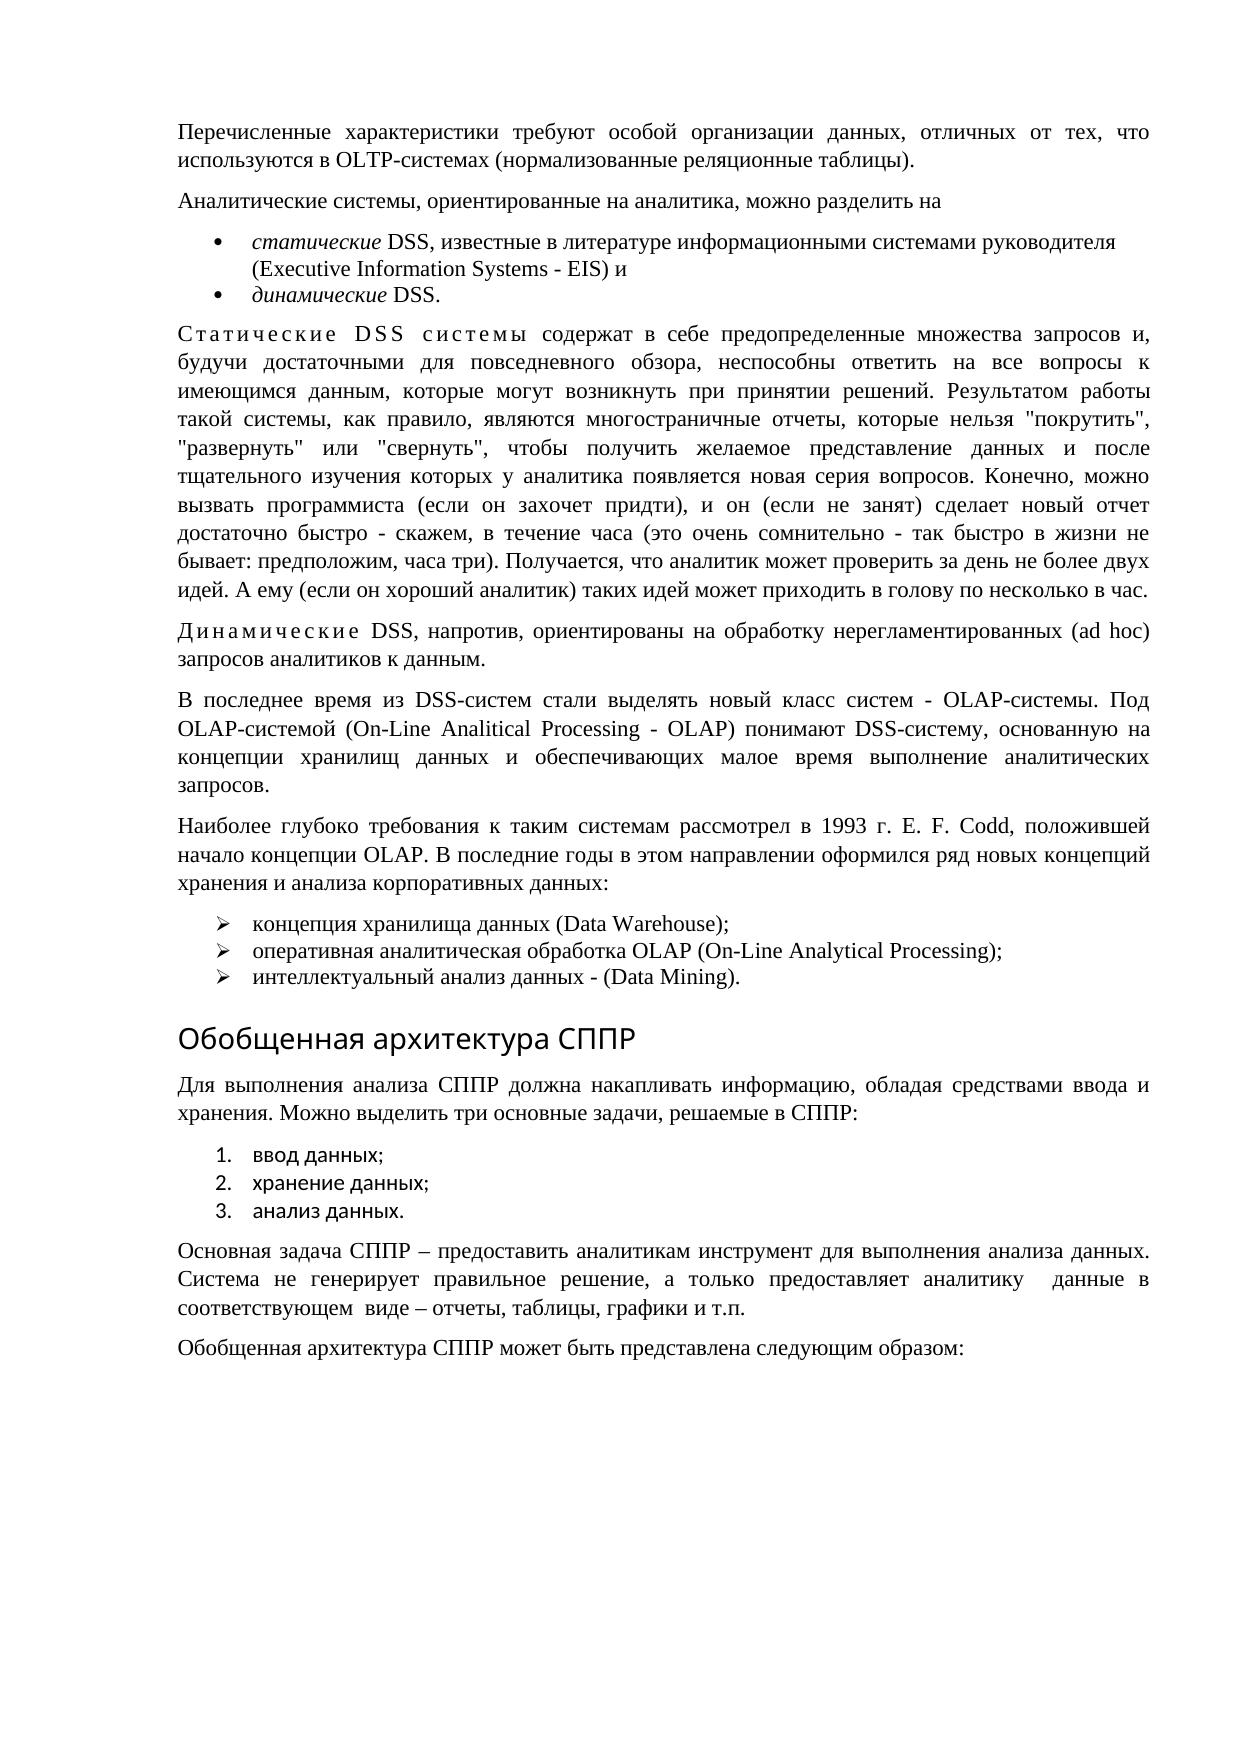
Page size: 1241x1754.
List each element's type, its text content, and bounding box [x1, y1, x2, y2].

text Основная задача СППР – предоставить аналитикам инструмент для выполнения анализа данных. Система не генерирует правильное решение, а только предоставляет аналитику данные в соответствующем виде – отчеты, таблицы, графики и т.п. [177, 1237, 1152, 1320]
list динамические DSS. [214, 281, 1152, 307]
text Для выполнения анализа СППР должна накапливать информацию, обладая средствами ввода и хранения. Можно выделить три основные задачи, решаемые в СППР: [177, 1071, 1152, 1126]
list ввод данных; [215, 1140, 1152, 1168]
list хранение данных; [215, 1168, 1152, 1196]
text Статические DSS системы содержат в себе предопределенные множества запросов и, будучи достаточными для повседневного обзора, неспособны ответить на все вопросы к имеющимся данным, которые могут возникнуть при принятии решений. Результатом работы такой системы, как правило, являются многостраничные отчеты, которые нельзя "покрутить", "развернуть" или "свернуть", чтобы получить желаемое представление данных и после тщательного изучения которых у аналитика появляется новая серия вопросов. Конечно, можно вызвать программиста (если он захочет придти), и он (если не занят) сделает новый отчет достаточно быстро - скажем, в течение часа (это очень сомнительно - так быстро в жизни не бывает: предположим, часа три). Получается, что аналитик может проверить за день не более двух идей. А ему (если он хороший аналитик) таких идей может приходить в голову по несколько в час. [177, 320, 1152, 602]
list концепция хранилища данных (Data Warehouse); [215, 910, 1152, 937]
text Наиболее глубоко требования к таким системам рассмотрел в . E. F. Codd, положившей начало концепции OLAP. В последние годы в этом направлении оформился ряд новых концепций хранения и анализа корпоративных данных: [177, 812, 1152, 896]
text В последнее время из DSS-систем стали выделять новый класс систем - OLAP-системы. Под OLAP-системой (On-Line Analitical Processing - OLAP) понимают DSS-систему, основанную на концепции хранилищ данных и обеспечивающих малое время выполнение аналитических запросов. [177, 686, 1152, 798]
text Перечисленные характеристики требуют особой организации данных, отличных от тех, что используются в OLTP-системах (нормализованные реляционные таблицы). [177, 118, 1152, 173]
text Динамические DSS, напротив, ориентированы на обработку нерегламентированных (ad hoc) запросов аналитиков к данным. [177, 617, 1152, 672]
subtitle Обобщенная архитектура СППР [177, 1018, 1152, 1058]
list статические DSS, известные в литературе информационными системами руководителя (Executive Information Systems - EIS) и [214, 228, 1152, 281]
list анализ данных. [215, 1196, 1152, 1224]
text Аналитические системы, ориентированные на аналитика, можно разделить на [177, 187, 1152, 214]
text Обобщенная архитектура СППР может быть представлена следующим образом: [177, 1334, 1152, 1361]
list интеллектуальный анализ данных - (Data Mining). [215, 963, 1152, 989]
list оперативная аналитическая обработка OLAP (On-Line Analytical Processing); [215, 937, 1152, 963]
